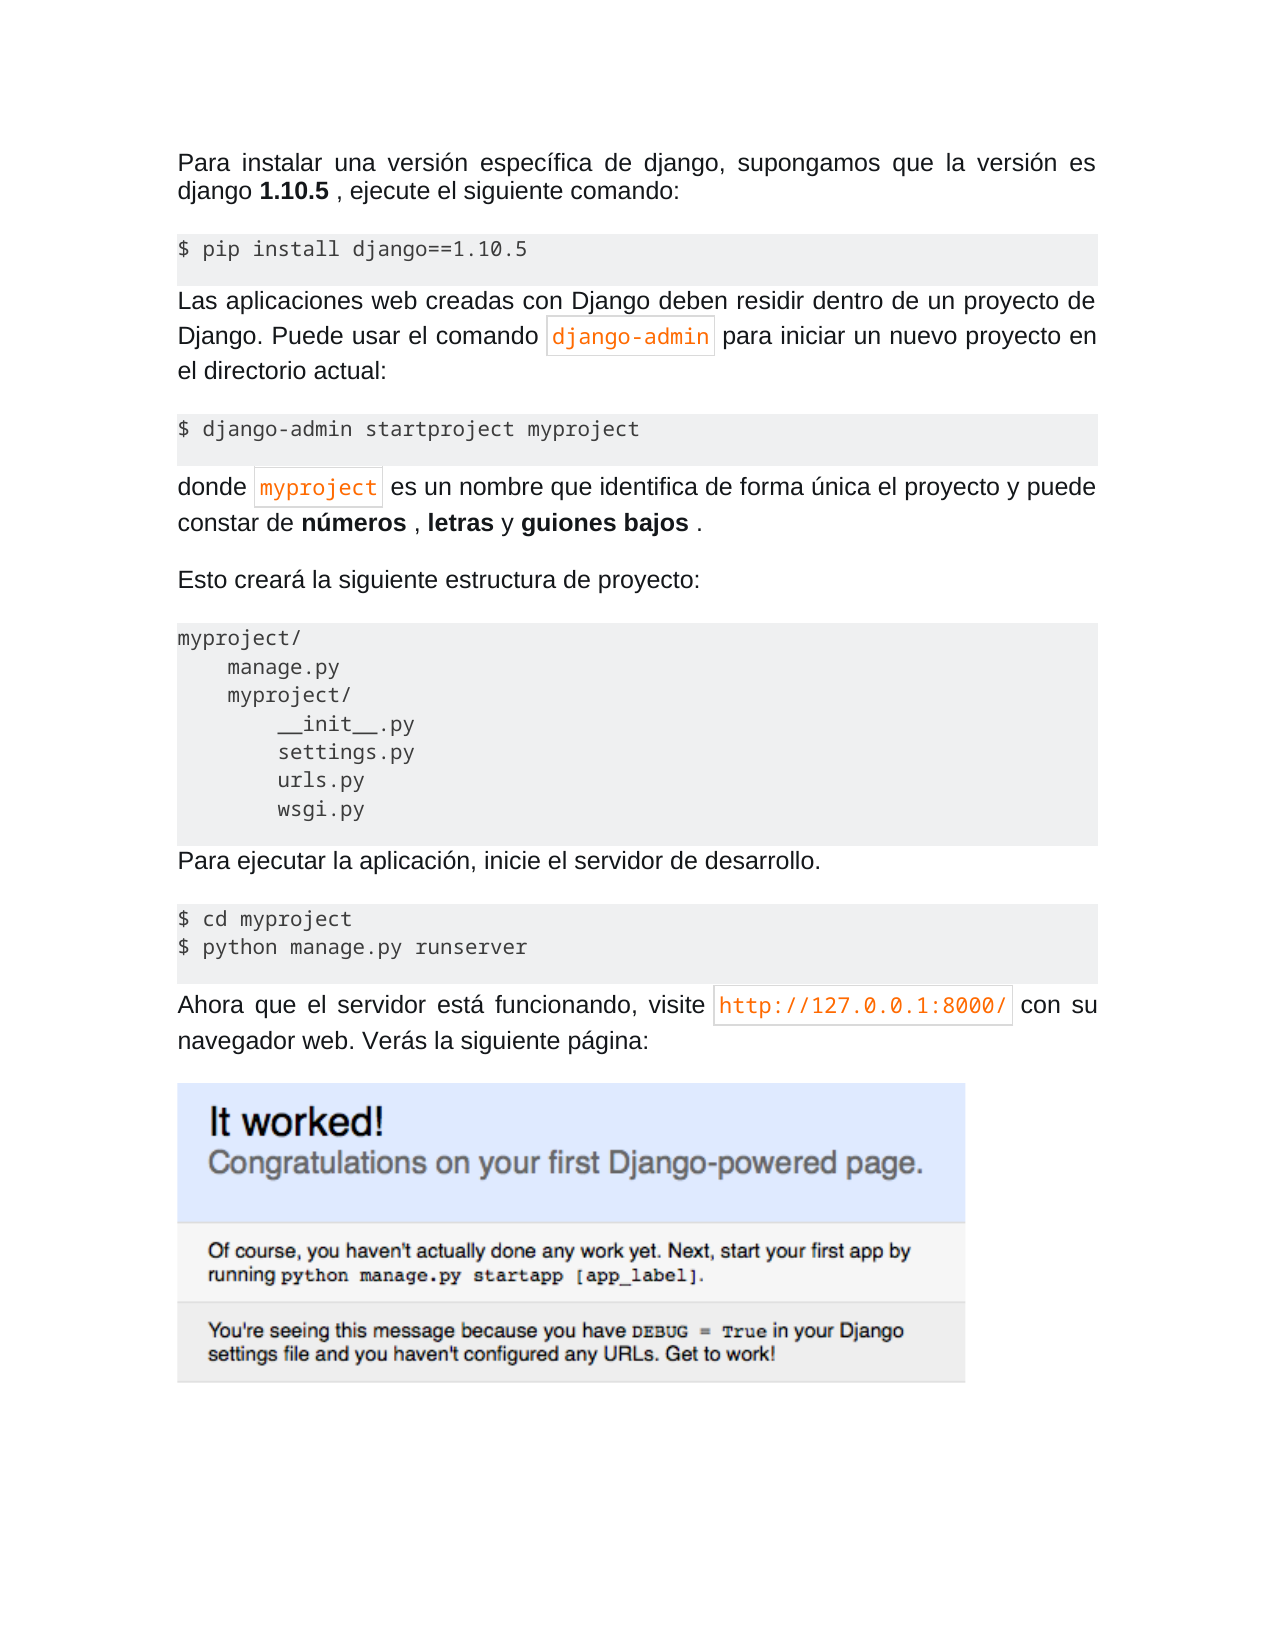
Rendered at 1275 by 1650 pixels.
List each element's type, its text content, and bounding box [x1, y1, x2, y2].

text $ python manage.py runserver [177, 932, 1098, 961]
text __init__.py [177, 709, 1098, 737]
text myproject/ [177, 680, 1098, 709]
text Ahora que el servidor está funcionando, visite http://127.0.0.1:8000/ con su navegador web. Verás la siguiente página: [177, 984, 1098, 1054]
text $ django-admin startproject myproject [177, 414, 1098, 443]
text urls.py [177, 766, 1098, 794]
text $ cd myproject [177, 904, 1098, 932]
text manage.py [177, 652, 1098, 680]
text $ pip install django==1.10.5 [177, 234, 1098, 263]
text Para ejecutar la aplicación, inicie el servidor de desarrollo. [177, 846, 1098, 875]
text Para instalar una versión específica de django, supongamos que la versión es django 1.10.5 , ejecute el siguiente comando: [177, 148, 1098, 205]
text Esto creará la siguiente estructura de proyecto: [177, 566, 1098, 594]
text myproject/ [177, 623, 1098, 652]
text wsgi.py [177, 794, 1098, 822]
text settings.py [177, 737, 1098, 766]
text donde myproject es un nombre que identifica de forma única el proyecto y puede constar de números , letras y guiones bajos . [177, 466, 1098, 536]
text Las aplicaciones web creadas con Django deben residir dentro de un proyecto de Django. Puede usar el comando django-admin para iniciar un nuevo proyecto en el directorio actual: [177, 286, 1098, 385]
picture [177, 1083, 966, 1422]
